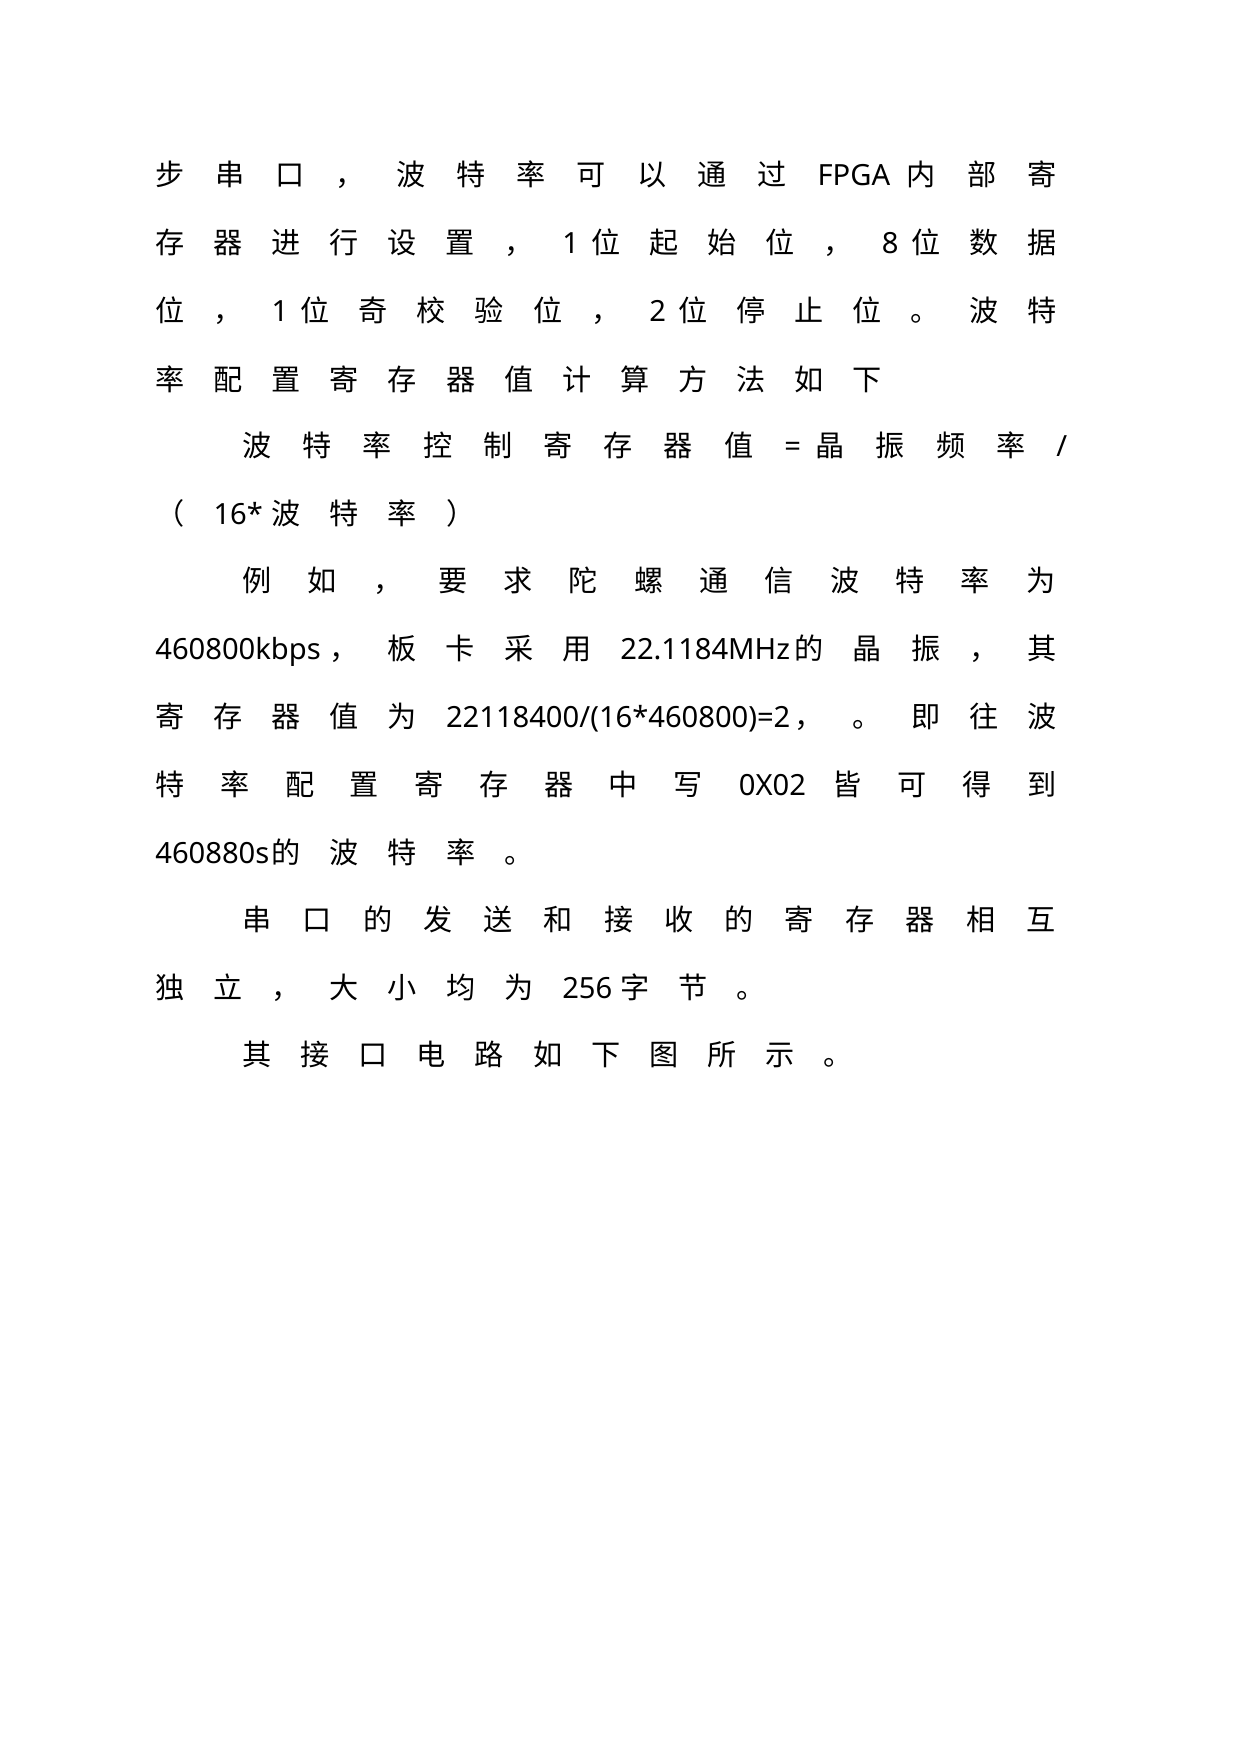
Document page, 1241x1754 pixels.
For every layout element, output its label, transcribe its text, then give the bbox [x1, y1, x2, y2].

text 串口的发送和接收的寄存器相互独立，大小均为256字节。 [155, 895, 1085, 1008]
text 波特率控制寄存器值=晶振频率/（16*波特率） [155, 421, 1085, 535]
text 其接口电路如下图所示。 [155, 1030, 1085, 1075]
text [155, 150, 1085, 400]
text 例如，要求陀螺通信波特率为460800kbps，板卡采用22.1184MHz的晶振，其寄存器值为22118400/(16*460800)=2，。即往波特率配置寄存器中写0X02皆可得到460880s的波特率。 [155, 556, 1085, 874]
